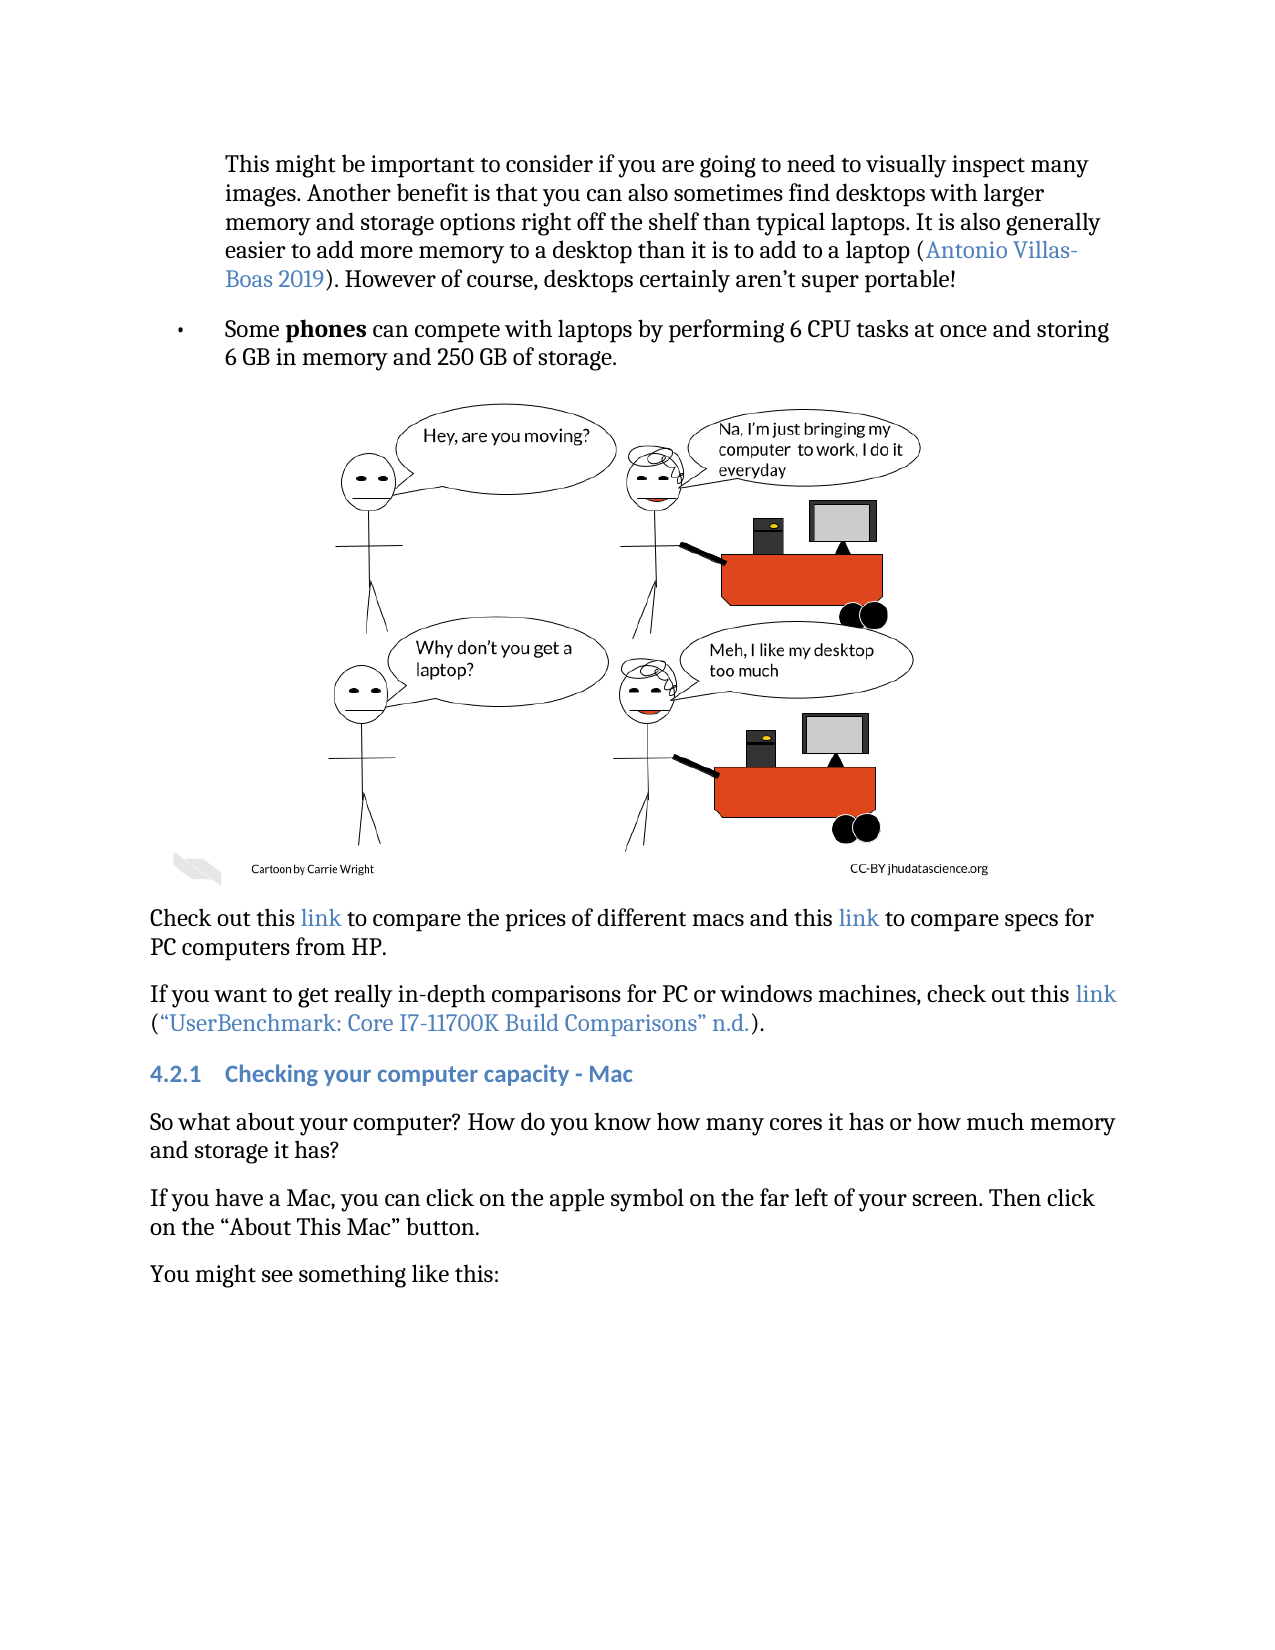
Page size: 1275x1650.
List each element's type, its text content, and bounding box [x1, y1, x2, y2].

text So what about your computer? How do you know how many cores it has or how much memory and storage it has? [150, 1108, 1125, 1165]
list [175, 150, 1125, 294]
picture [168, 392, 1044, 886]
text Check out this link to compare the prices of different macs and this link to compare specs for PC computers from HP. [150, 904, 1125, 961]
subtitle 4.2.1 Checking your computer capacity - Mac [150, 1058, 1125, 1089]
text If you want to get really in-depth comparisons for PC or windows machines, check out this link (“UserBenchmark: Core I7-11700K Build Comparisons” n.d.). [150, 980, 1125, 1038]
text You might see something like this: [150, 1260, 1125, 1289]
list Some phones can compete with laptops by performing 6 CPU tasks at once and storing 6 GB in memory and 250 GB of storage. [175, 314, 1125, 372]
text If you have a Mac, you can click on the apple symbol on the far left of your screen. Then click on the “About This Mac” button. [150, 1184, 1125, 1241]
